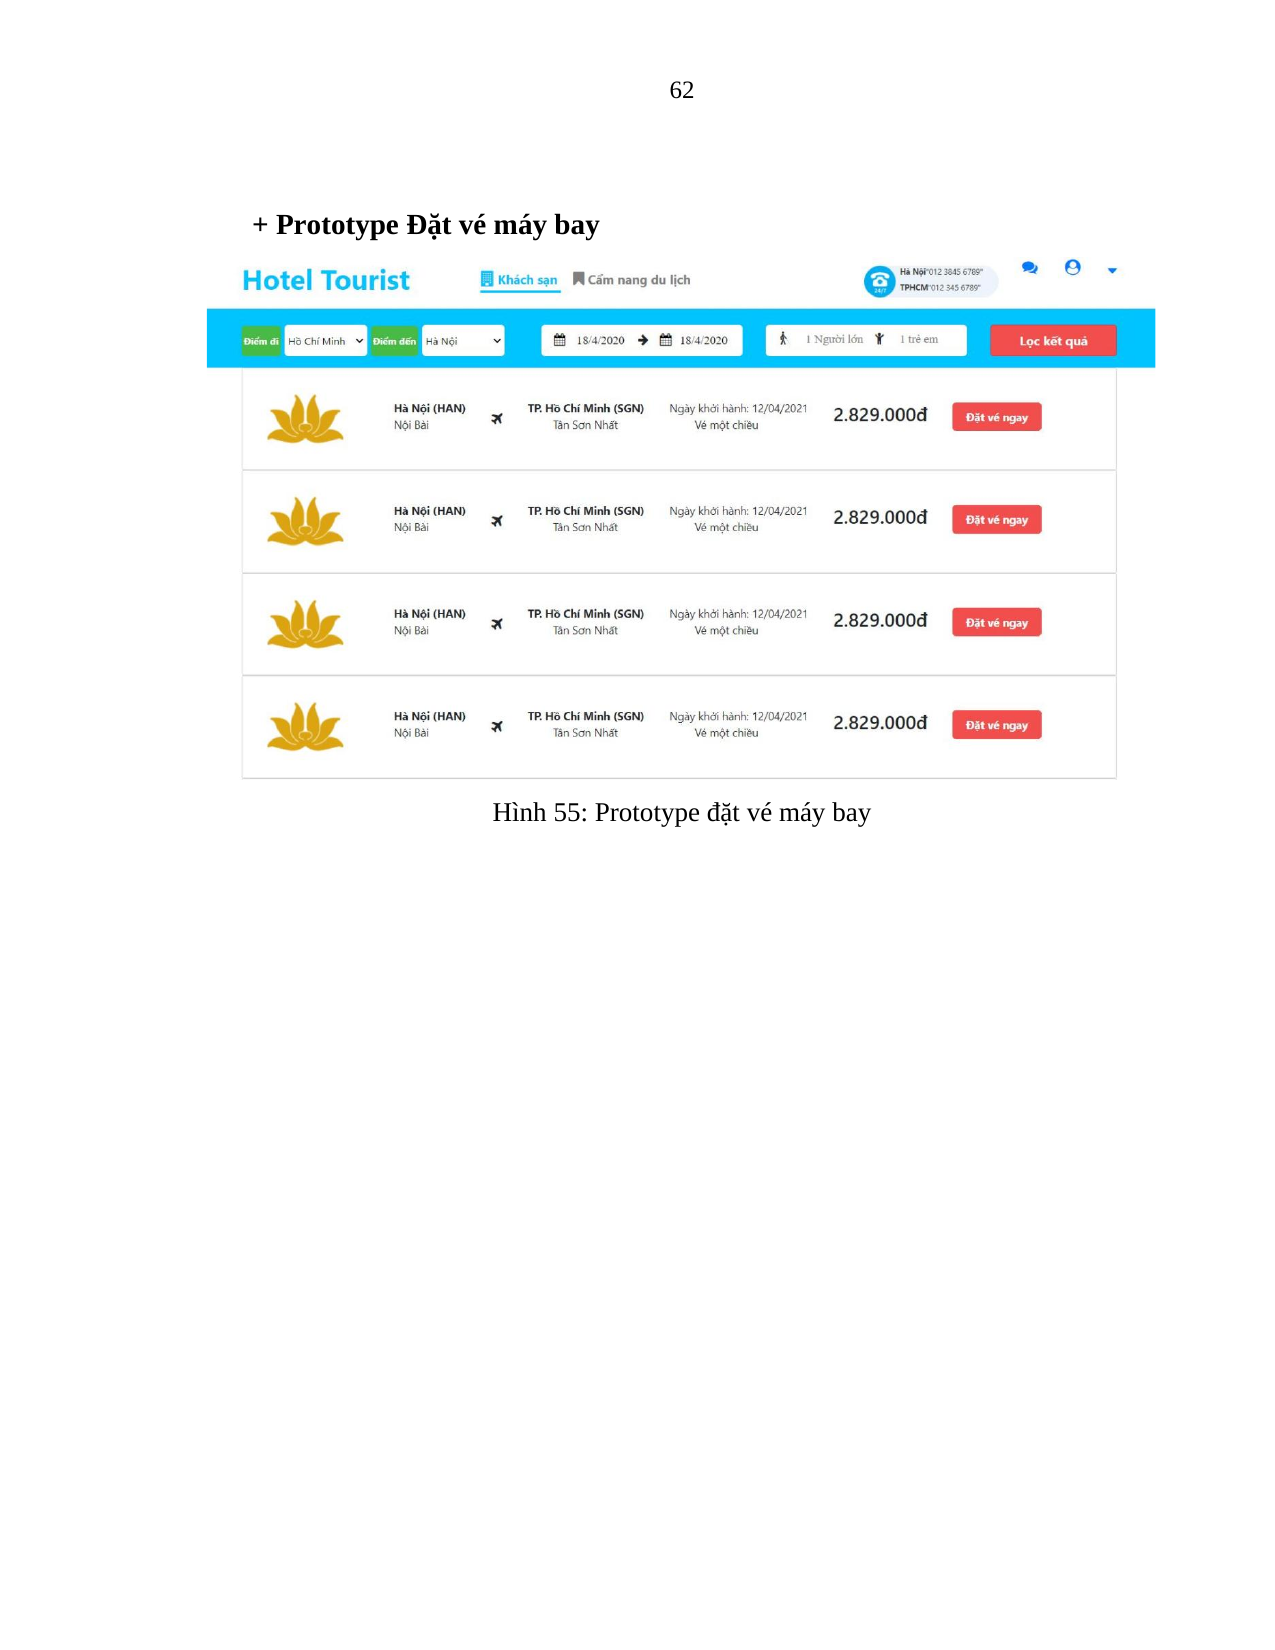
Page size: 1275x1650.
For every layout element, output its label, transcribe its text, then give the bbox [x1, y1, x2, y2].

picture [241, 325, 281, 357]
picture [206, 368, 1156, 780]
picture [284, 324, 368, 356]
picture [990, 324, 1118, 357]
text + Prototype Đặt vé máy bay [252, 207, 1157, 240]
picture [422, 325, 505, 356]
picture [206, 257, 1156, 309]
picture [371, 325, 419, 357]
picture [765, 324, 968, 356]
picture [541, 325, 743, 356]
text Hình 55: Prototype đặt vé máy bay [207, 796, 1157, 827]
